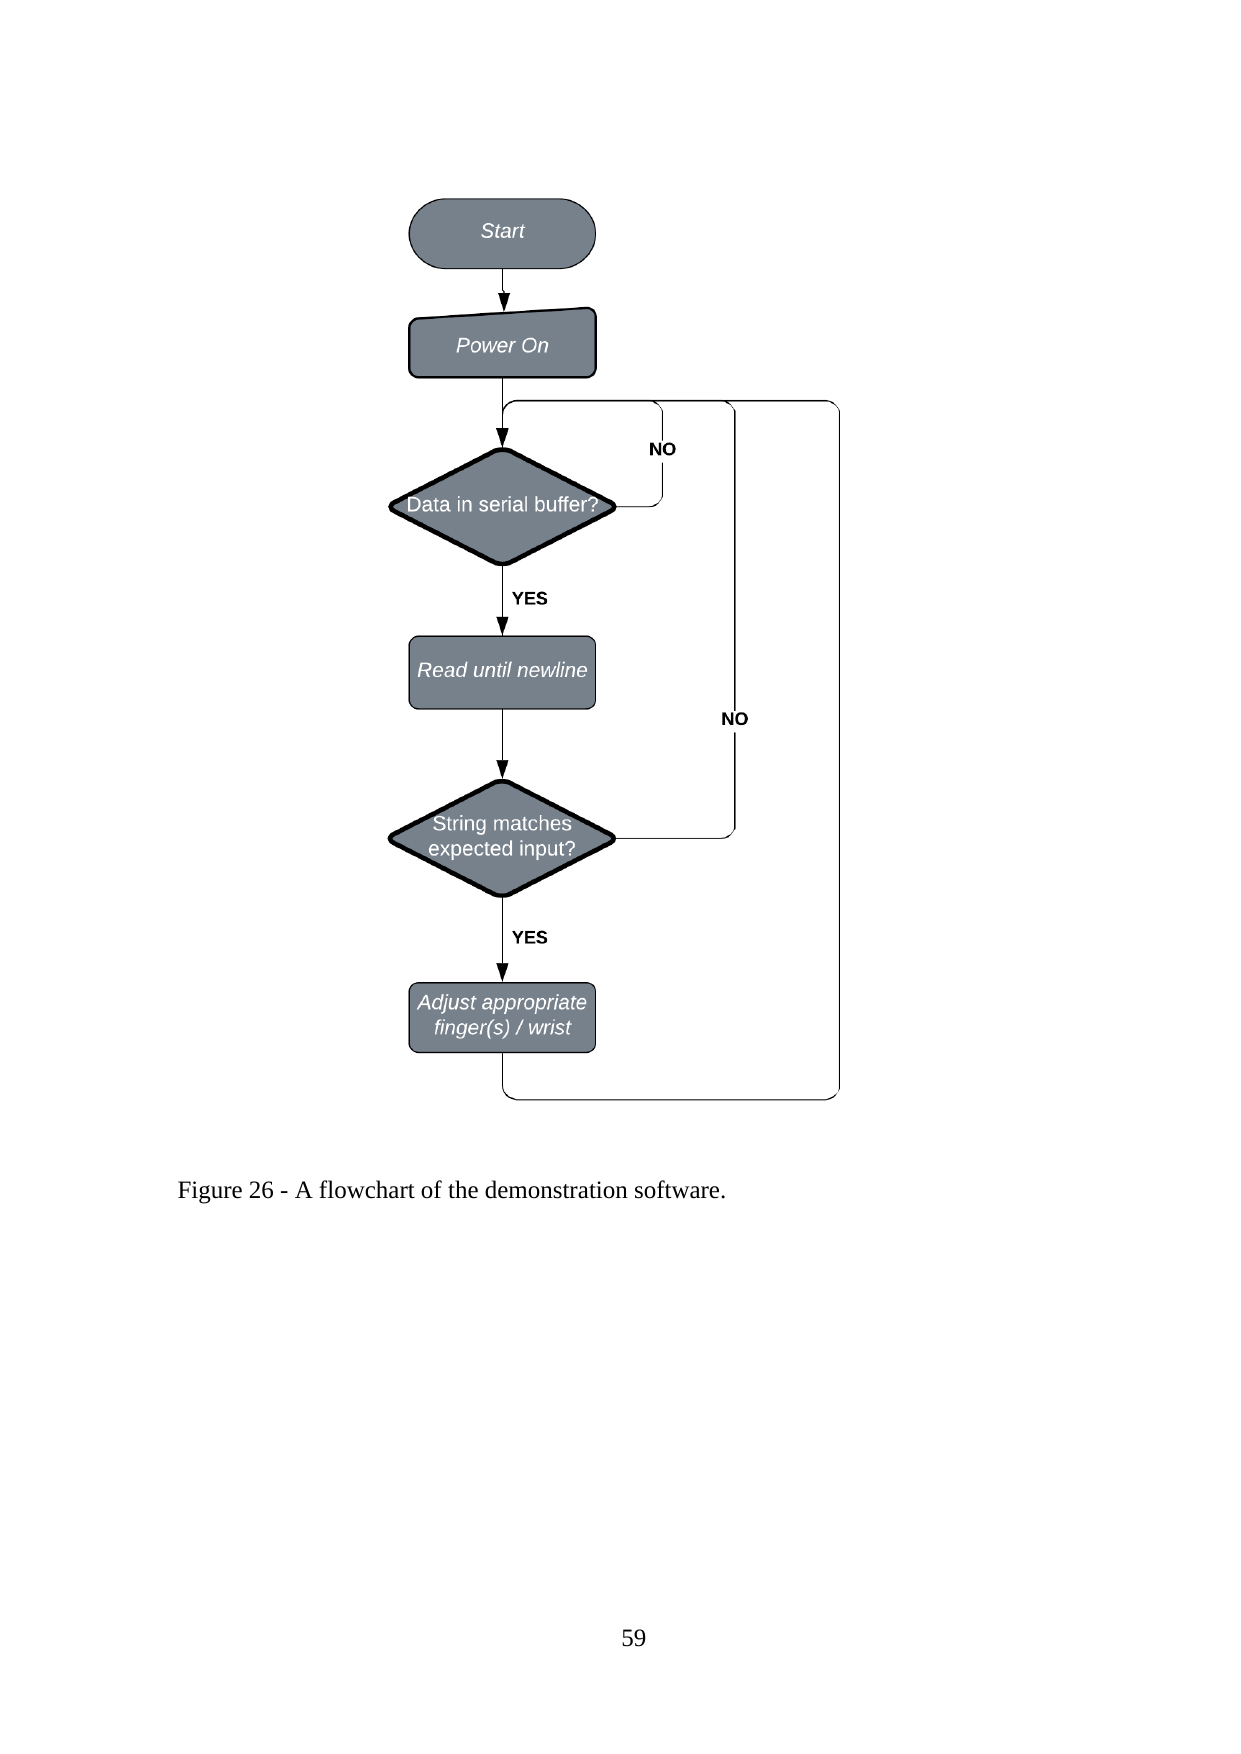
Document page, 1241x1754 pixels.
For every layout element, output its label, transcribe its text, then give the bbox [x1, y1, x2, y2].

picture [368, 177, 871, 1147]
